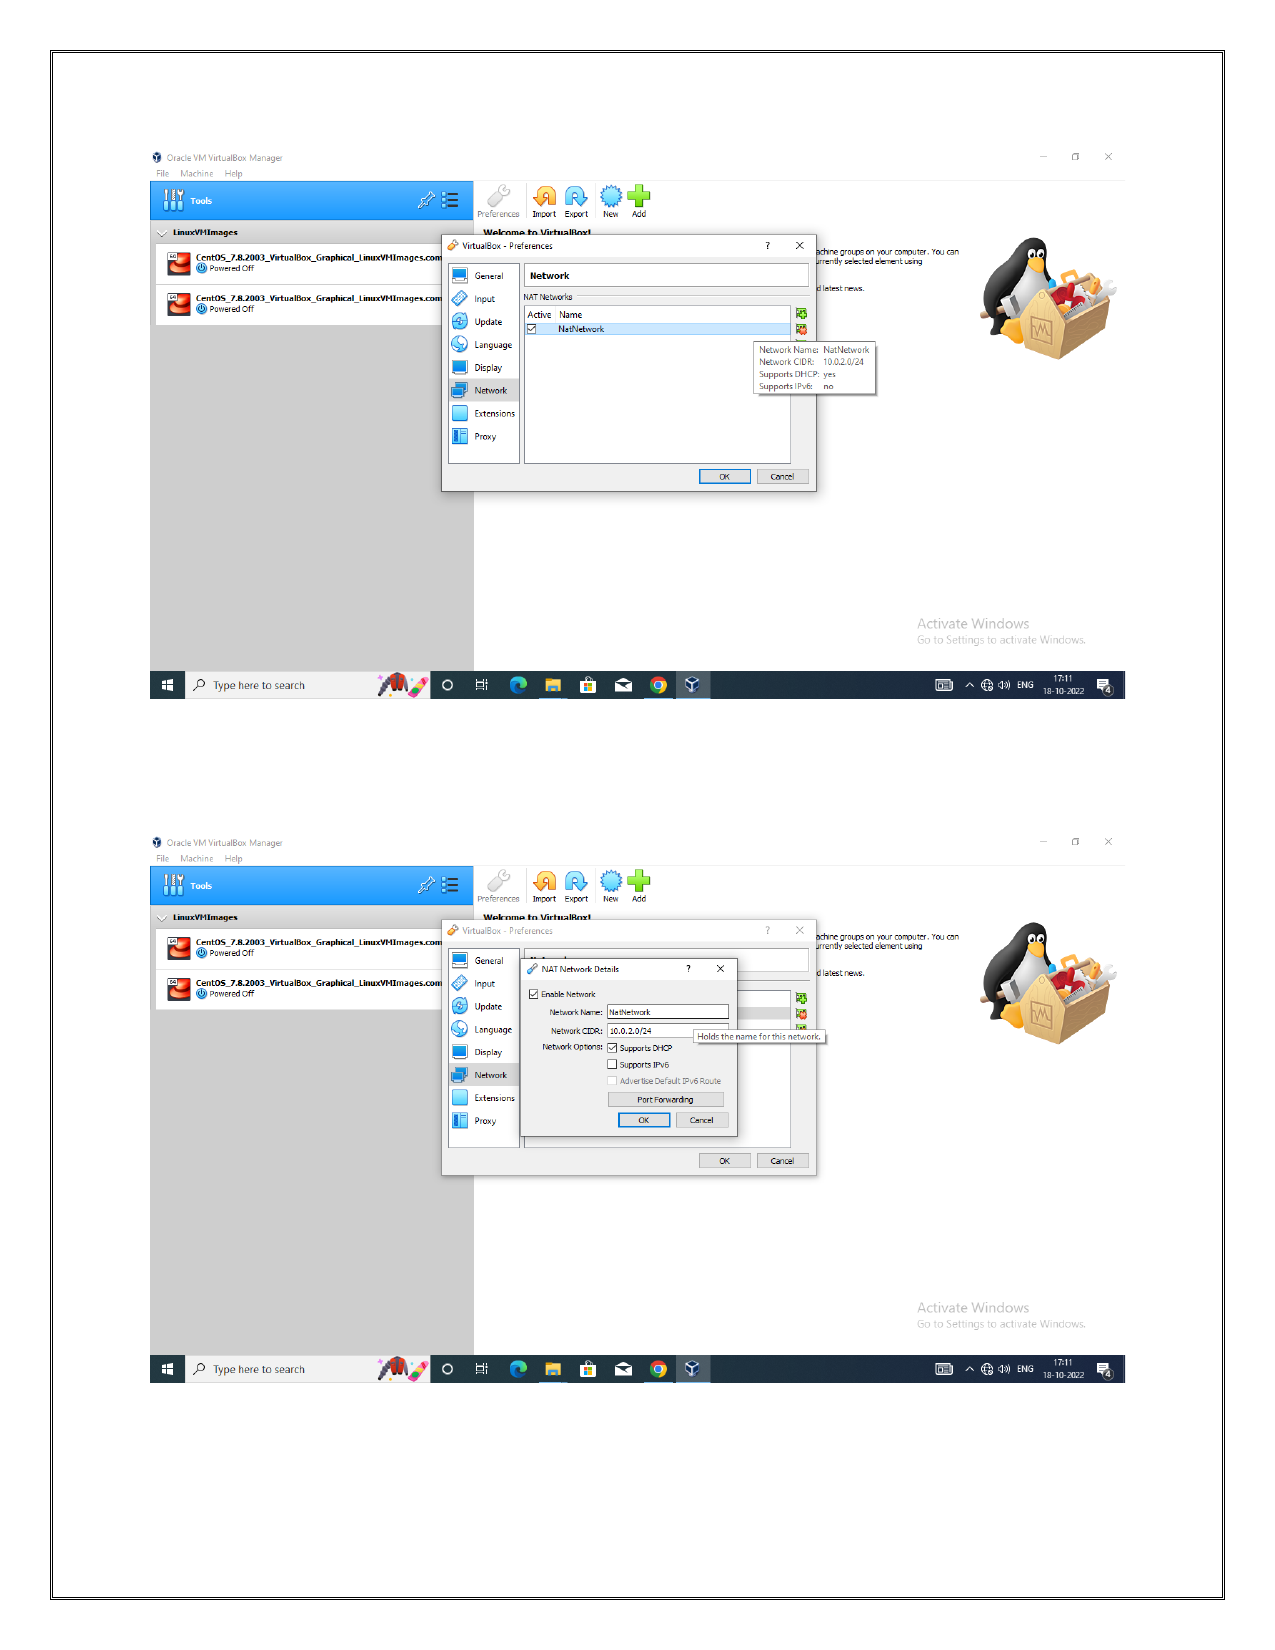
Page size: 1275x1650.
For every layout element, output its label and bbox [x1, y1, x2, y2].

picture [150, 834, 1125, 1383]
picture [150, 150, 1125, 699]
